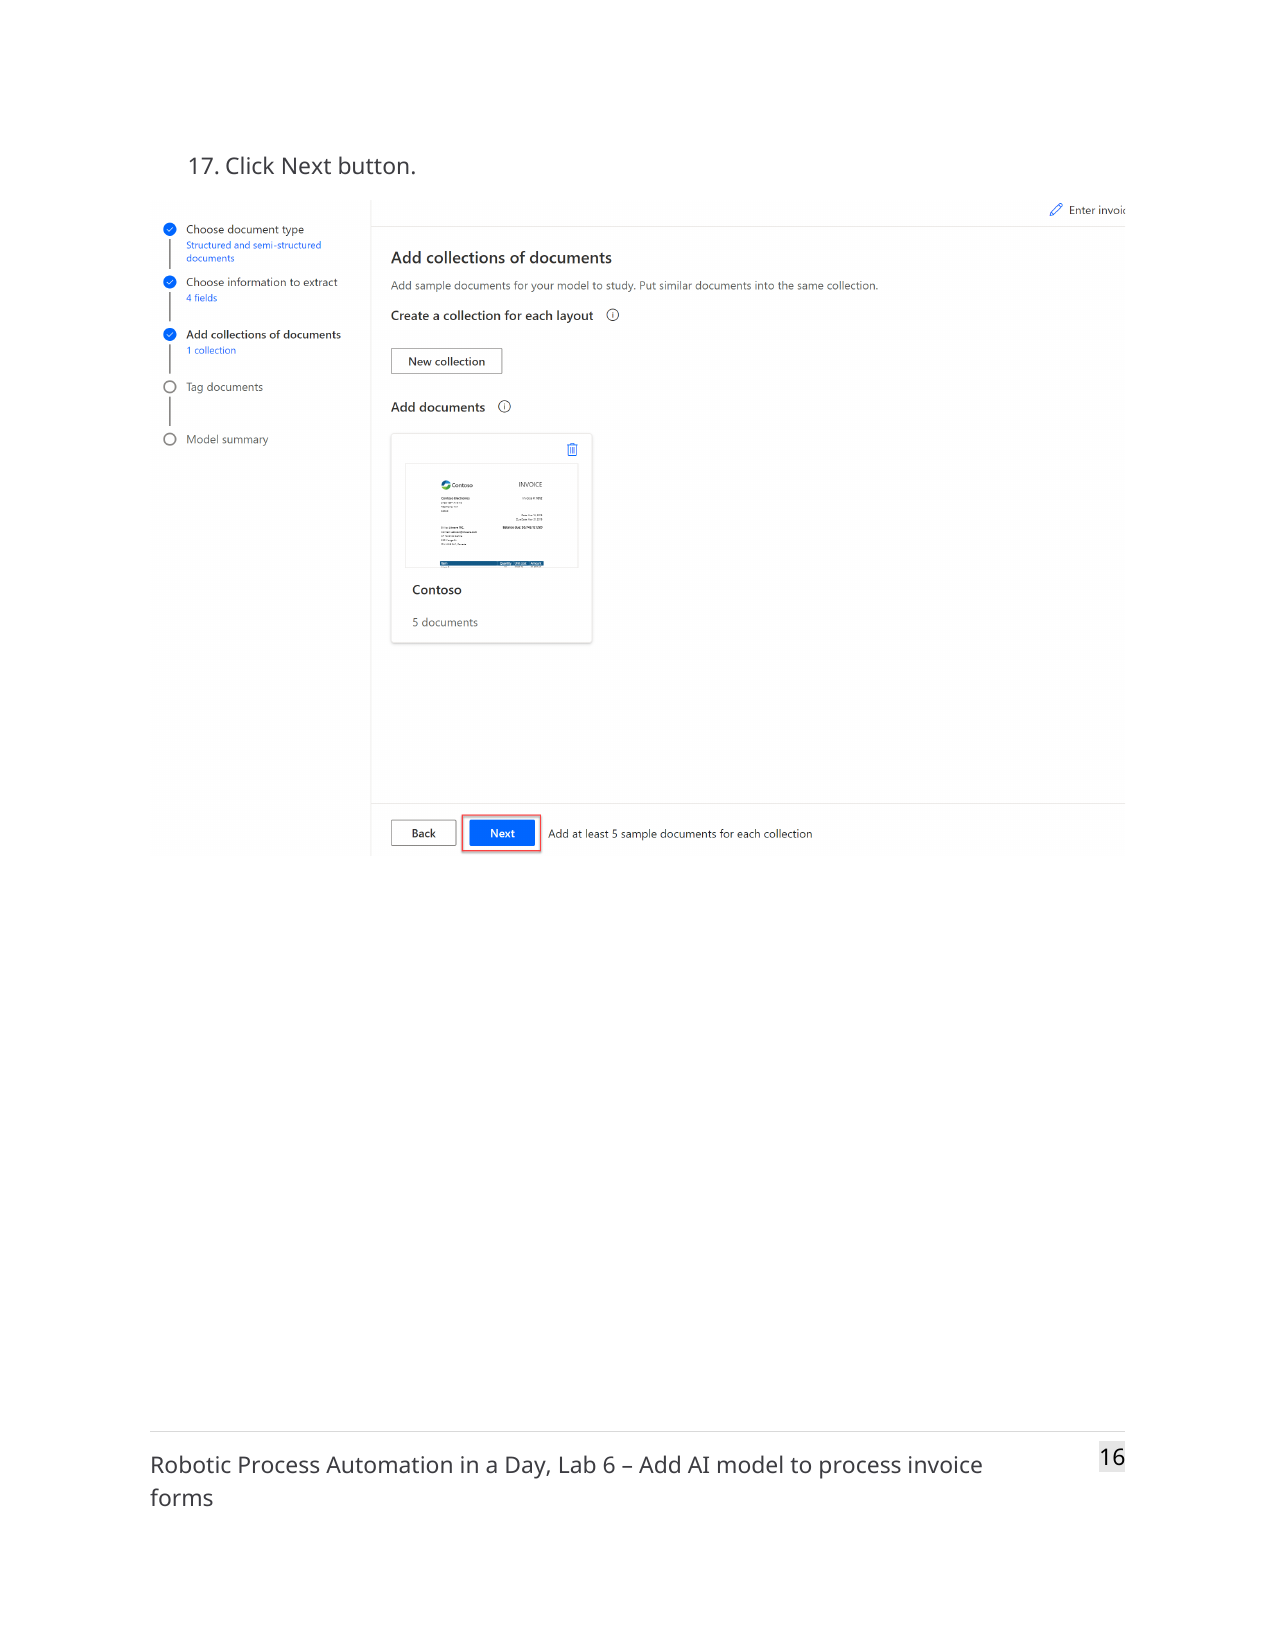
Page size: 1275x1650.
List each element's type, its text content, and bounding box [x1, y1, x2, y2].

picture [150, 200, 1125, 856]
list Click Next button. [187, 150, 1125, 181]
